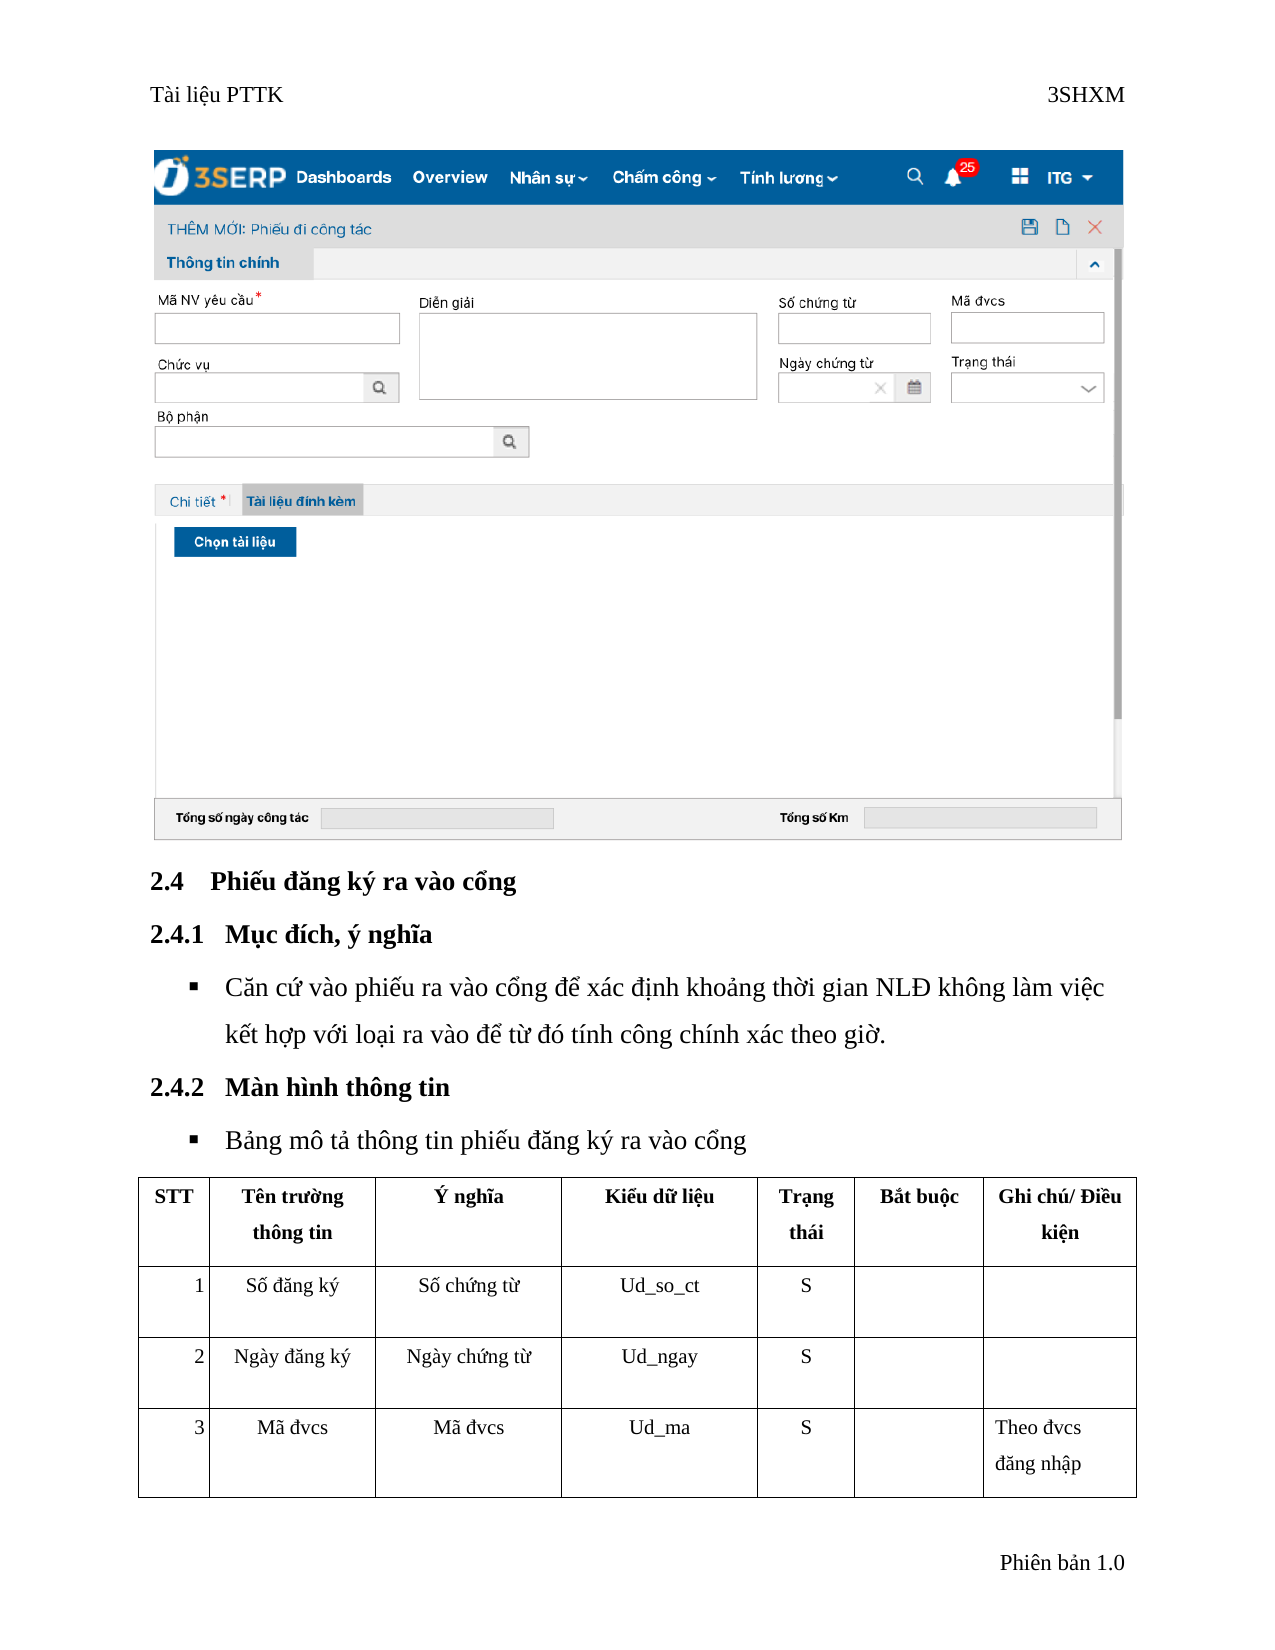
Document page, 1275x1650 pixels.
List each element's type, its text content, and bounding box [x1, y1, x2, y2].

table_cell Ud_so_ct [562, 1267, 757, 1337]
picture [150, 150, 1125, 844]
table_cell Mã đvcs [210, 1409, 375, 1497]
list Bảng mô tả thông tin phiếu đăng ký ra vào cổng [187, 1124, 1125, 1155]
table_cell Số chứng từ [376, 1267, 561, 1337]
table_cell [139, 1338, 209, 1407]
table_cell [855, 1338, 983, 1407]
table_cell [984, 1338, 1136, 1407]
table_header Ghi chú/ Điều kiện [984, 1178, 1136, 1266]
table_cell Mã đvcs [376, 1409, 561, 1497]
subtitle Phiếu đăng ký ra vào cổng [150, 865, 1125, 897]
table_cell [139, 1267, 209, 1337]
table_cell [139, 1409, 209, 1497]
table_cell Ud_ma [562, 1409, 757, 1497]
table_header Ý nghĩa [376, 1178, 561, 1266]
list Căn cứ vào phiếu ra vào cổng để xác định khoảng thời gian NLĐ không làm việc kết hợp với loại ra vào để từ đó tính công chính xác theo giờ. [187, 971, 1125, 1049]
table_cell Theo đvcs đăng nhập [984, 1409, 1136, 1497]
subtitle Mục đích, ý nghĩa [150, 918, 1125, 949]
table_header Tên trường thông tin [210, 1178, 375, 1266]
table_header STT [139, 1178, 209, 1266]
table_cell [984, 1267, 1136, 1337]
subtitle Màn hình thông tin [150, 1071, 1125, 1102]
table_header Trạng thái [758, 1178, 854, 1266]
table_cell Ngày đăng ký [210, 1338, 375, 1407]
table_cell Số đăng ký [210, 1267, 375, 1337]
table_header Kiểu dữ liệu [562, 1178, 757, 1266]
table_cell Ngày chứng từ [376, 1338, 561, 1407]
table_cell [855, 1409, 983, 1497]
table_cell S [758, 1409, 854, 1497]
table_cell S [758, 1267, 854, 1337]
table_cell Ud_ngay [562, 1338, 757, 1407]
table_cell [855, 1267, 983, 1337]
table_header Bắt buộc [855, 1178, 983, 1266]
table_cell S [758, 1338, 854, 1407]
